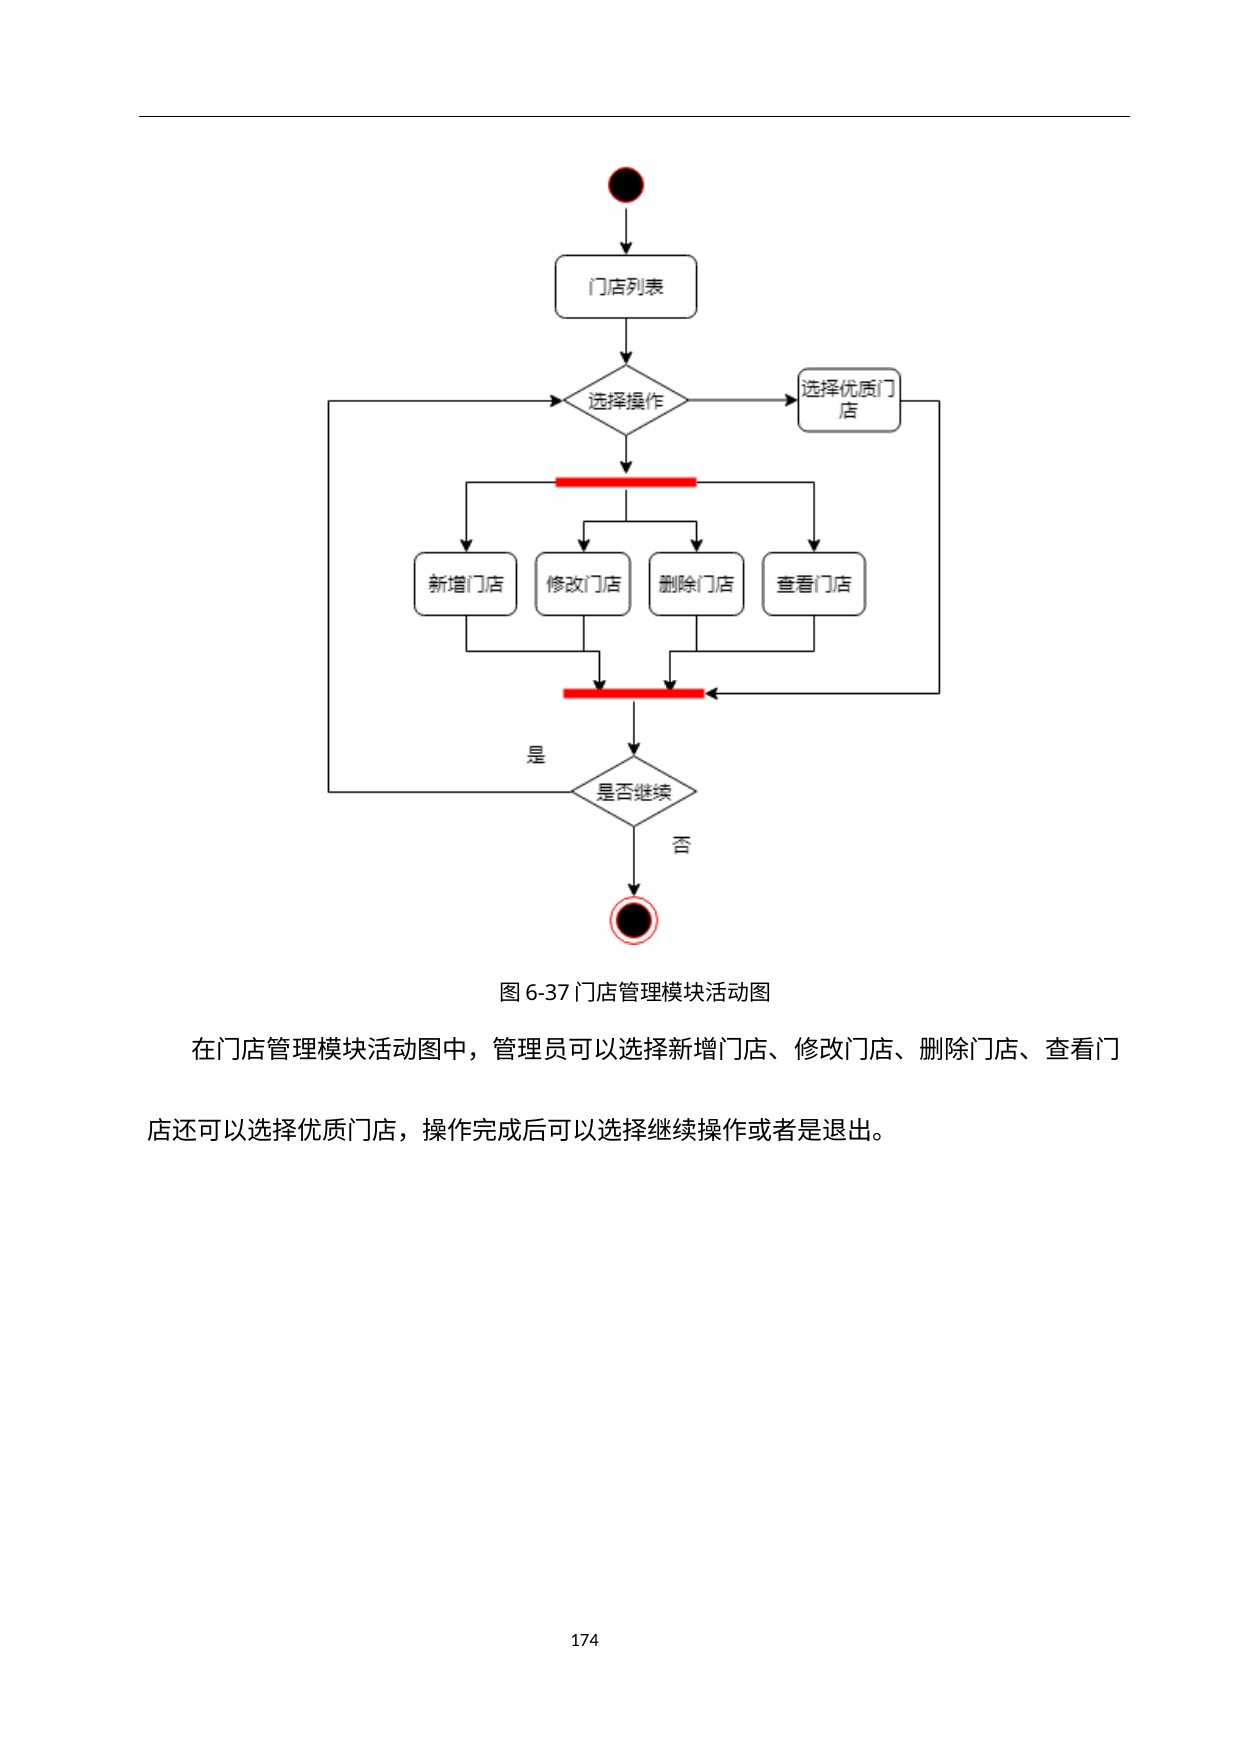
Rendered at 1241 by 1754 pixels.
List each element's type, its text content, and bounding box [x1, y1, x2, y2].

text 图6-37门店管理模块活动图 [148, 974, 1122, 1007]
picture [317, 162, 953, 945]
text 在门店管理模块活动图中，管理员可以选择新增门店、修改门店、删除门店、查看门店还可以选择优质门店，操作完成后可以选择继续操作或者是退出。 [148, 1015, 1122, 1161]
